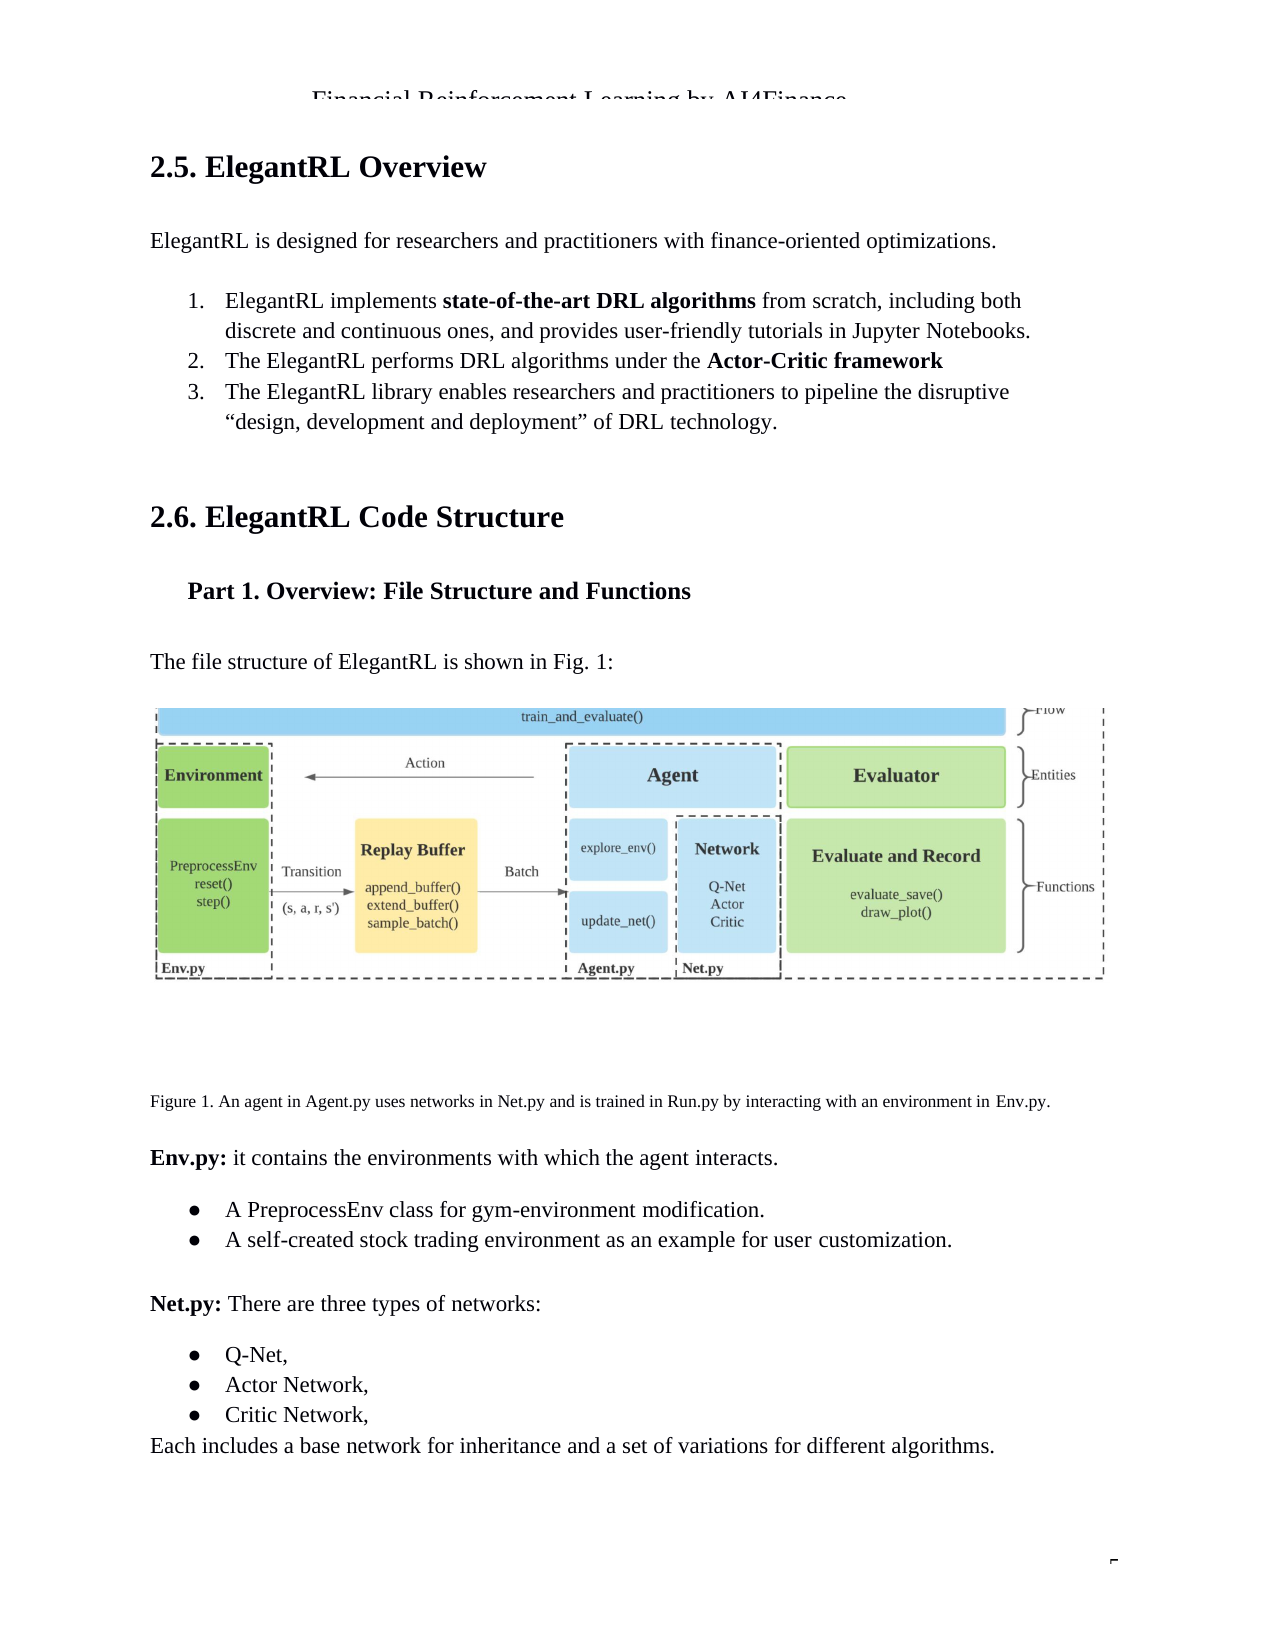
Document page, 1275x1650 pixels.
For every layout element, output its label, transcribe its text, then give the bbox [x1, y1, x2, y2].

subtitle ElegantRL Overview [150, 148, 1119, 184]
text Figure 1. An agent in Agent.py uses networks in Net.py and is trained in Run.py by interacting with an environment in Env.py. [150, 1091, 1119, 1111]
subtitle ElegantRL Code Structure [150, 498, 1119, 534]
list Actor Network, [187, 1371, 1119, 1398]
list Q-Net, [187, 1341, 1119, 1367]
picture [150, 708, 1110, 983]
list Critic Network, [187, 1401, 1119, 1428]
list ElegantRL implements state-of-the-art DRL algorithms from scratch, including both discrete and continuous ones, and provides user-friendly tutorials in Jupyter Notebooks. [187, 287, 1098, 344]
text Part 1. Overview: File Structure and Functions [187, 576, 1119, 605]
text Each includes a base network for inheritance and a set of variations for different algorithms. [150, 1432, 1119, 1458]
list A PreprocessEnv class for gym-environment modification. [187, 1196, 1119, 1222]
text Net.py: There are three types of networks: [150, 1289, 1119, 1316]
text ElegantRL is designed for researchers and practitioners with finance-oriented optimizations. [150, 227, 1119, 253]
list The ElegantRL library enables researchers and practitioners to pipeline the disruptive “design, development and deployment” of DRL technology. [187, 378, 1090, 434]
list The ElegantRL performs DRL algorithms under the Actor-Critic framework [187, 348, 1119, 374]
text Env.py: it contains the environments with which the agent interacts. [150, 1144, 1119, 1171]
text The file structure of ElegantRL is shown in Fig. 1: [150, 648, 1119, 674]
list A self-created stock trading environment as an example for user customization. [187, 1226, 1137, 1252]
